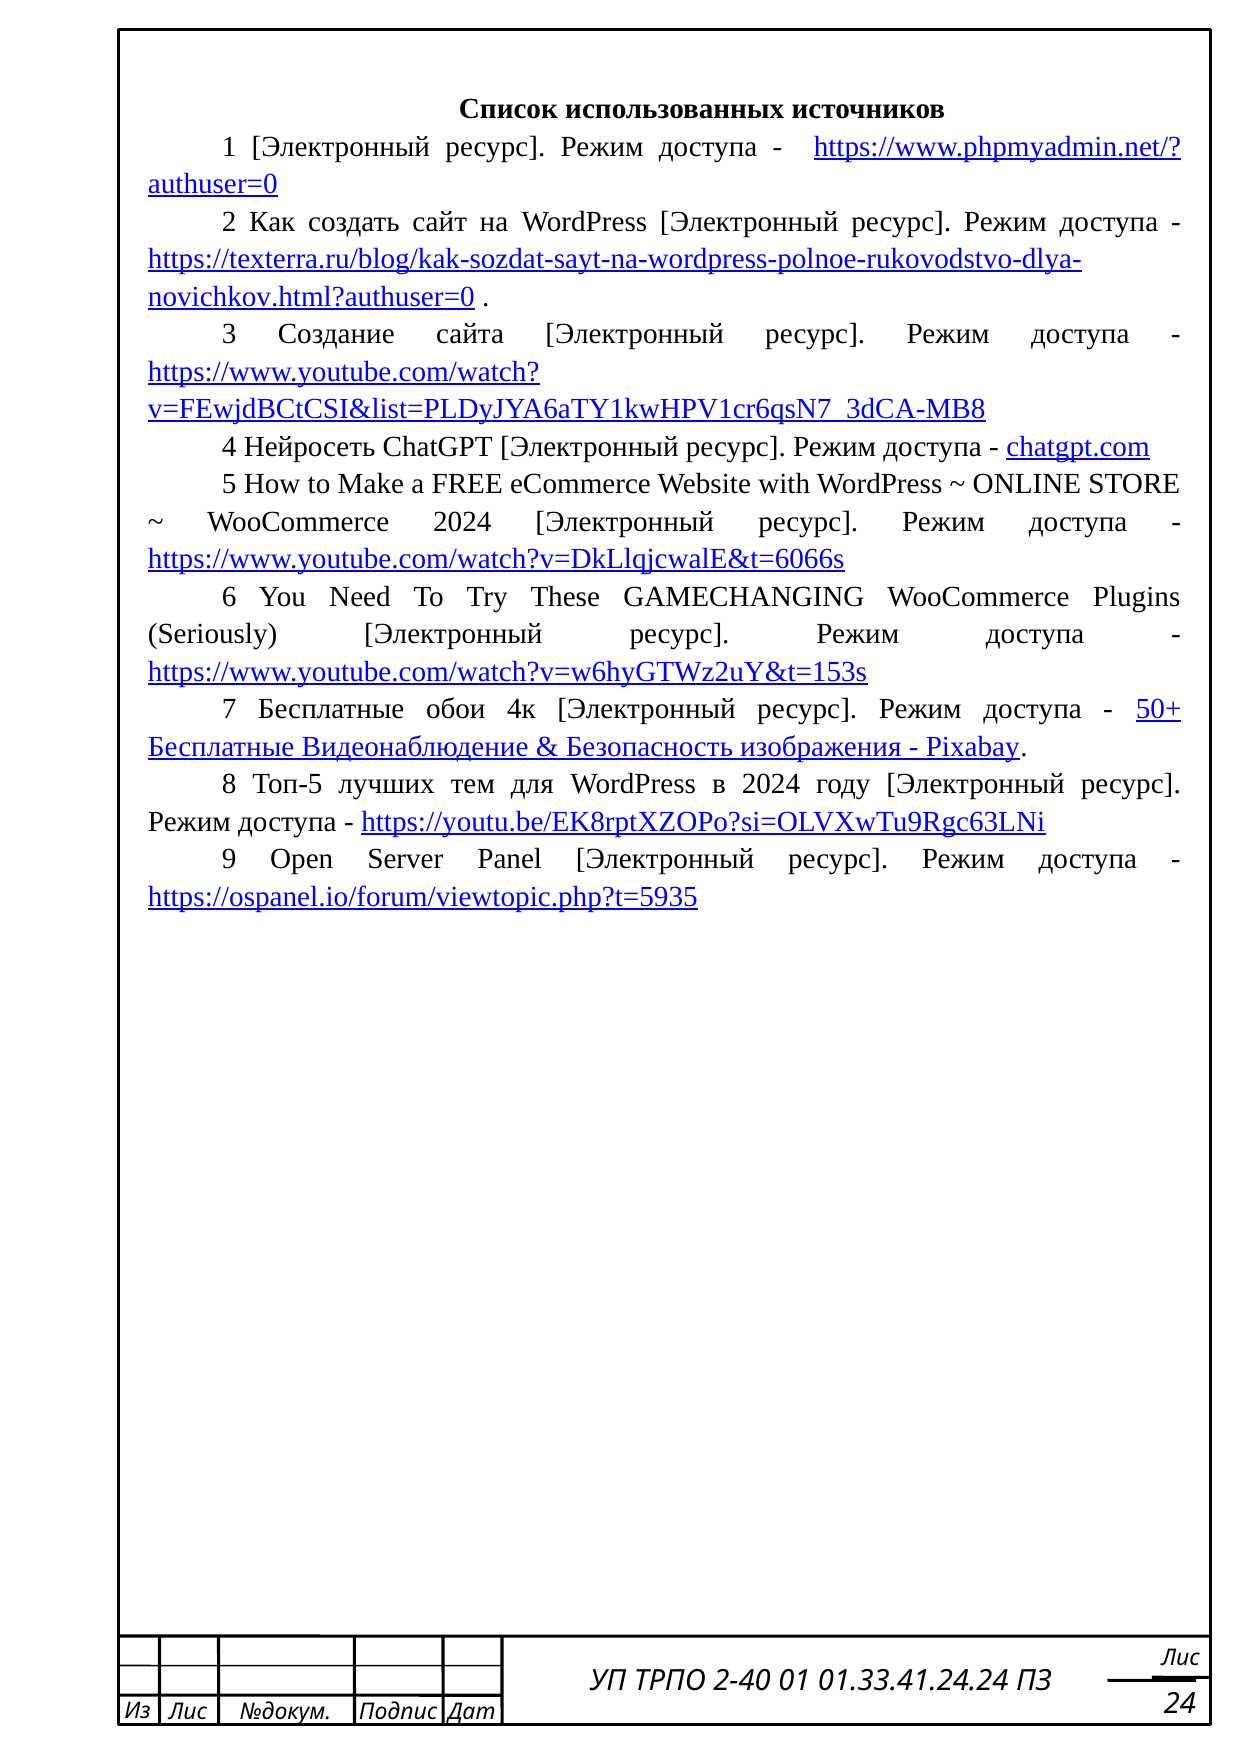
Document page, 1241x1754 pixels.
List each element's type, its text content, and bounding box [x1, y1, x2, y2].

text 6 You Need To Try These GAMECHANGING WooCommerce Plugins (Seriously) [Электронный ресурс]. Режим доступа - https://www.youtube.com/watch?v=w6hyGTWz2uY&t=153s [148, 576, 1181, 689]
text 2 Как создать сайт на WordPress [Электронный ресурс]. Режим доступа - https://texterra.ru/blog/kak-sozdat-sayt-na-wordpress-polnoe-rukovodstvo-dlya-novichkov.html?authuser=0 . [148, 201, 1181, 314]
text 7 Бесплатные обои 4к [Электронный ресурс]. Режим доступа - 50+ Бесплатные Видеонаблюдение & Безопасность изображения - Pixabay. [148, 689, 1181, 764]
text 4 Нейросеть ChatGPT [Электронный ресурс]. Режим доступа - chatgpt.com [148, 426, 1181, 464]
text 1 [Электронный ресурс]. Режим доступа - https://www.phpmyadmin.net/?authuser=0 [148, 126, 1181, 201]
text 8 Топ-5 лучших тем для WordPress в 2024 году [Электронный ресурс]. Режим доступа - https://youtu.be/EK8rptXZOPo?si=OLVXwTu9Rgc63LNi [148, 764, 1181, 839]
text 5 How to Make a FREE eCommerce Website with WordPress ~ ONLINE STORE ~ WooCommerce 2024 [Электронный ресурс]. Режим доступа - https://www.youtube.com/watch?v=DkLlqjcwalE&t=6066s [148, 464, 1181, 576]
text 9 Open Server Panel [Электронный ресурс]. Режим доступа - https://ospanel.io/forum/viewtopic.php?t=5935 [148, 839, 1181, 914]
text 3 Создание сайта [Электронный ресурс]. Режим доступа - https://www.youtube.com/watch?v=FEwjdBCtCSI&list=PLDyJYA6aTY1kwHPV1cr6qsN7_3dCA-MB8 [148, 314, 1181, 426]
text Список использованных источников [148, 89, 1181, 126]
